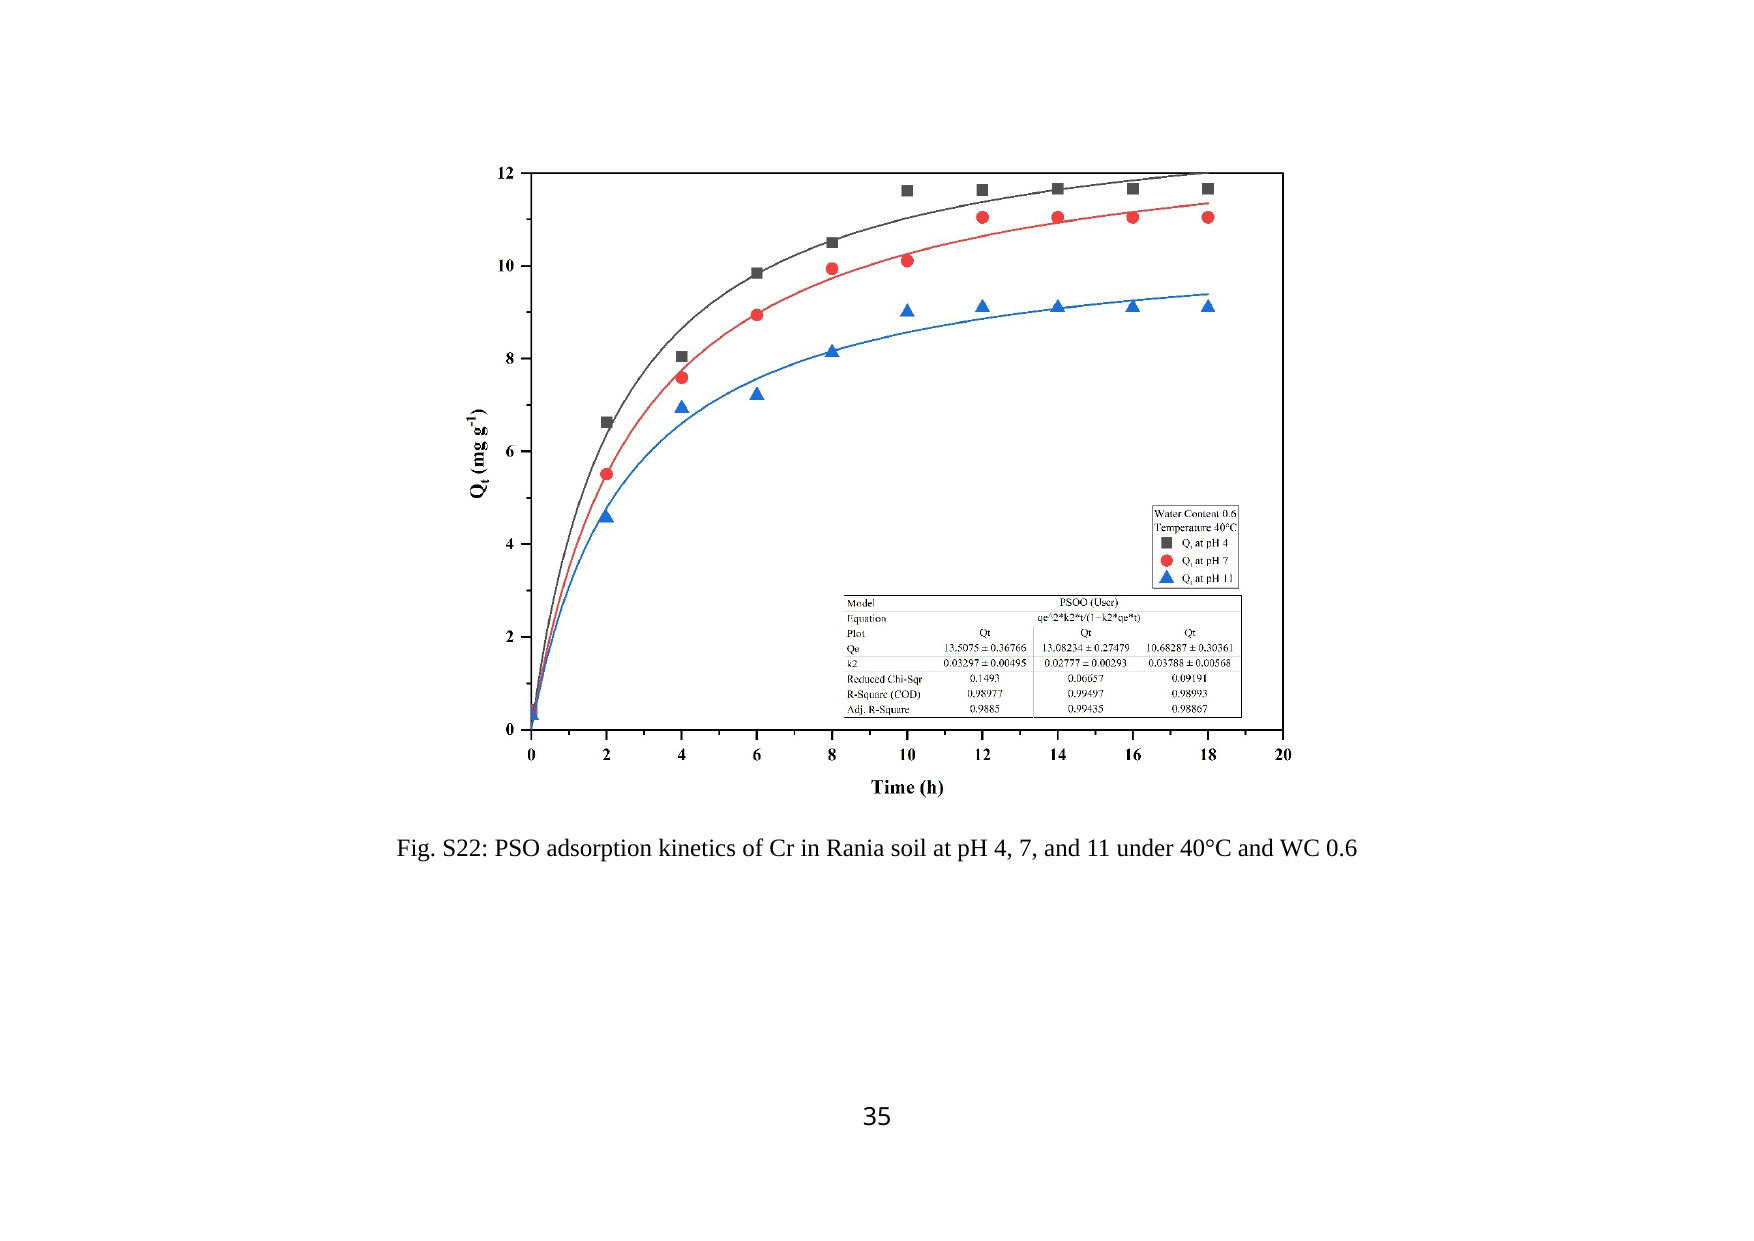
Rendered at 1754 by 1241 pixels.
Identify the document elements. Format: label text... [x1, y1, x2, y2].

picture [445, 150, 1309, 811]
text Fig. S22: PSO adsorption kinetics of Cr in Rania soil at pH 4, 7, and 11 under 40°C and WC 0.6 [150, 833, 1604, 862]
